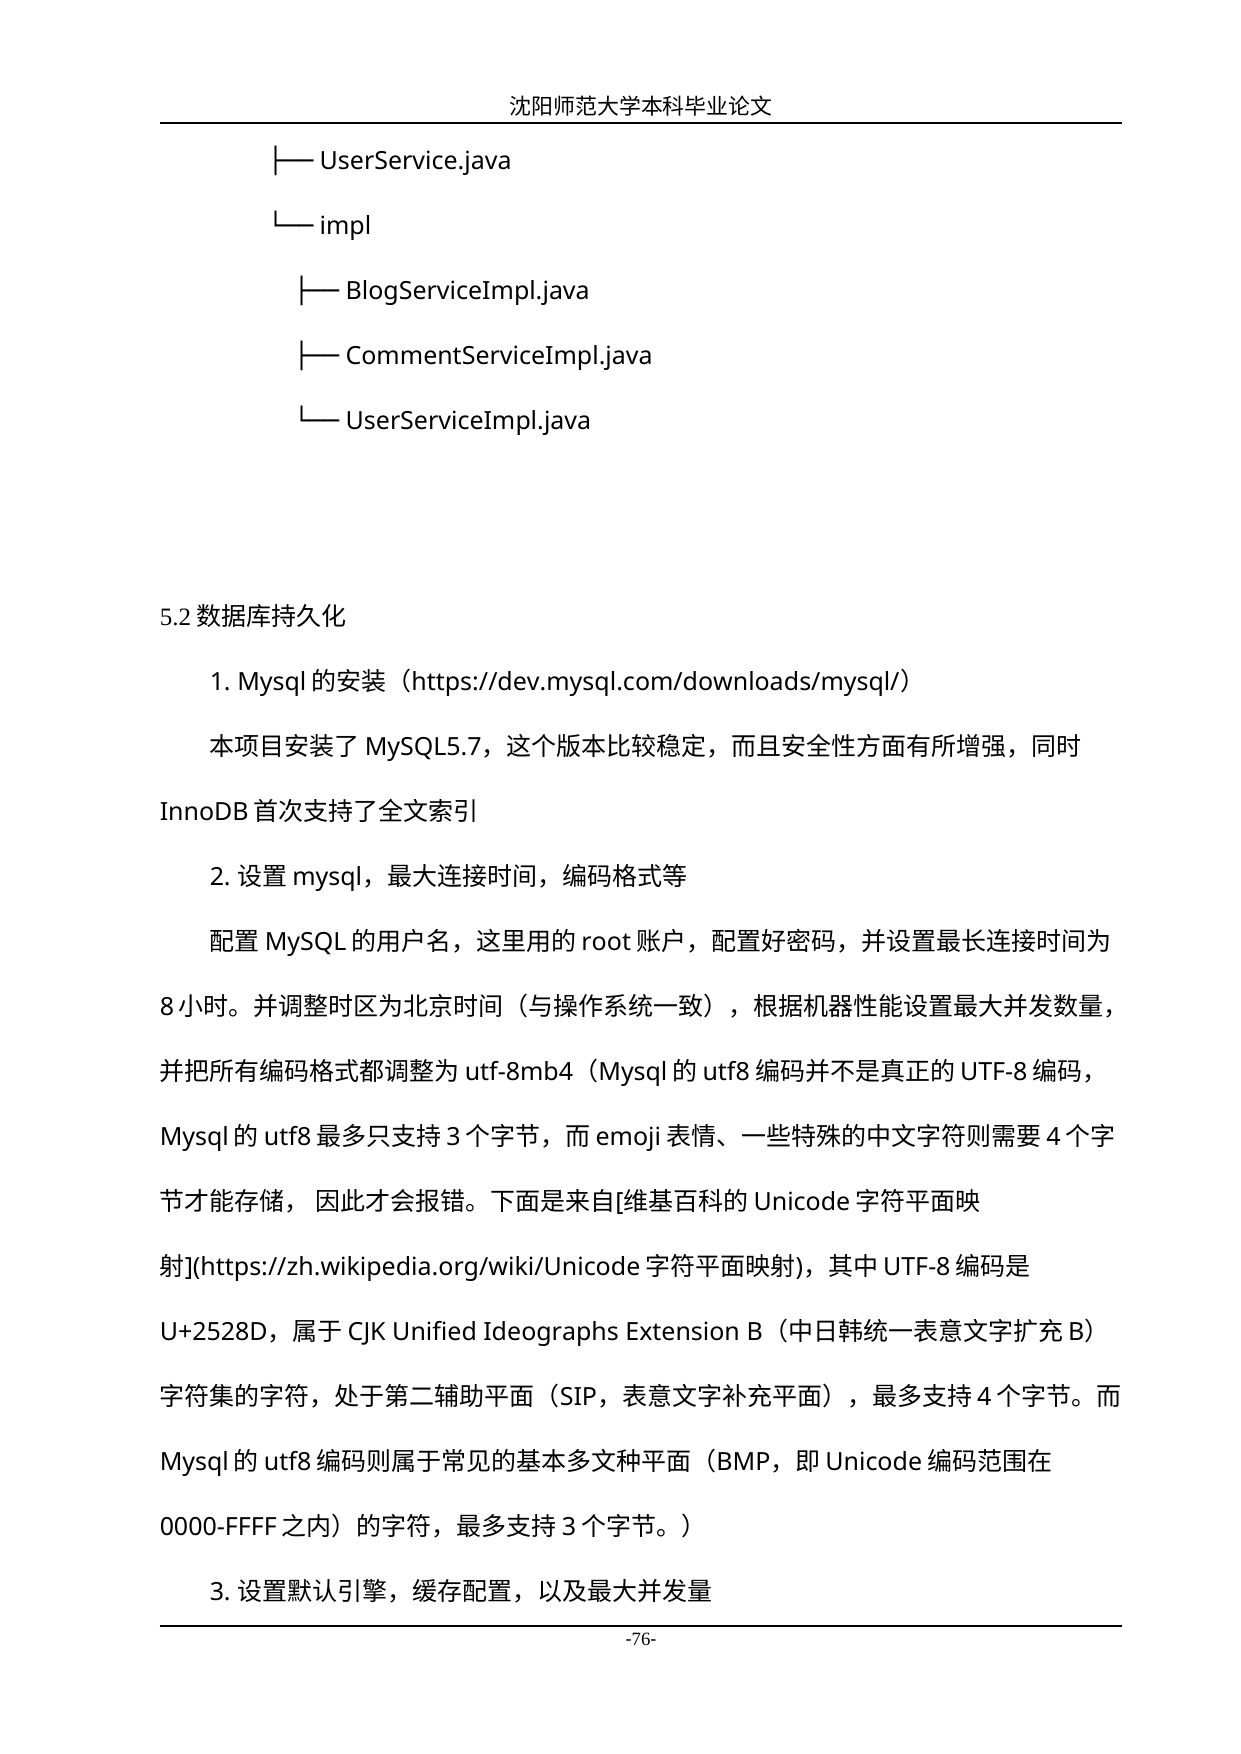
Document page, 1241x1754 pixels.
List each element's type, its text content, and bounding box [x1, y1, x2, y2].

text 3. 设置默认引擎，缓存配置，以及最大并发量 [159, 1557, 1122, 1622]
text └── impl [159, 192, 1122, 257]
text 2. 设置mysql，最大连接时间，编码格式等 [159, 842, 1122, 907]
text ├── UserService.java [159, 127, 1122, 192]
text 1. Mysql的安装（https://dev.mysql.com/downloads/mysql/） [159, 647, 1122, 712]
text ├── BlogServiceImpl.java [159, 257, 1122, 322]
text └── UserServiceImpl.java [159, 387, 1122, 452]
text ├── CommentServiceImpl.java [159, 322, 1122, 387]
text 本项目安装了MySQL5.7，这个版本比较稳定，而且安全性方面有所增强，同时InnoDB首次支持了全文索引 [159, 712, 1122, 842]
text 配置MySQL的用户名，这里用的root账户，配置好密码，并设置最长连接时间为8小时。并调整时区为北京时间（与操作系统一致），根据机器性能设置最大并发数量，并把所有编码格式都调整为utf-8mb4（Mysql的utf8编码并不是真正的UTF-8编码，Mysql的utf8最多只支持3个字节，而emoji表情、一些特殊的中文字符则需要4个字节才能存储， 因此才会报错。下面是来自[维基百科的Unicode字符平面映射](https://zh.wikipedia.org/wiki/Unicode字符平面映射)，其中UTF-8编码是U+2528D，属于CJK Unified Ideographs Extension B（中日韩统一表意文字扩充B）字符集的字符，处于第二辅助平面（SIP，表意文字补充平面），最多支持4个字节。而Mysql的utf8编码则属于常见的基本多文种平面（BMP，即Unicode编码范围在0000-FFFF之内）的字符，最多支持3个字节。） [159, 907, 1122, 1557]
subtitle 5.2数据库持久化 [159, 582, 1122, 647]
